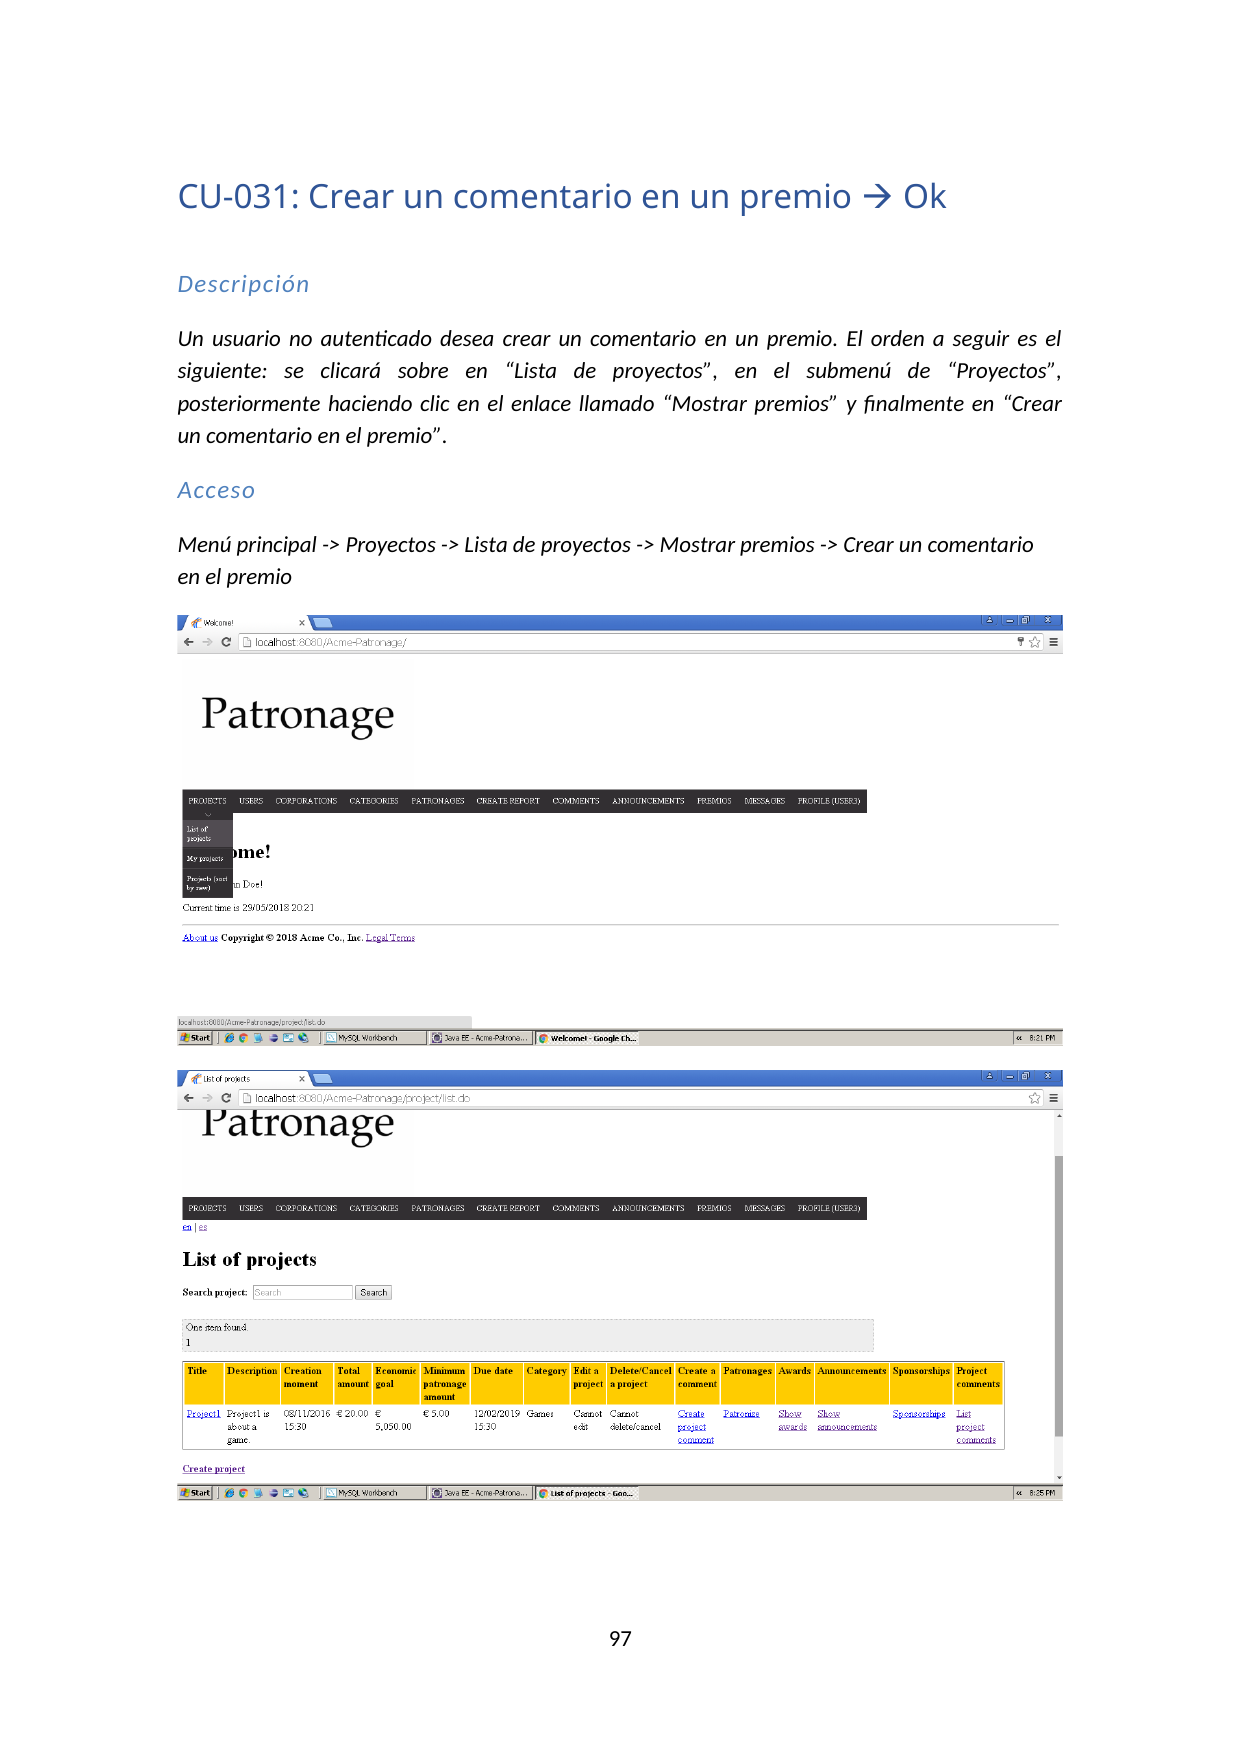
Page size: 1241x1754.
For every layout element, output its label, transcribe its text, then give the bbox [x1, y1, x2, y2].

subtitle CU-031: Crear un comentario en un premio Ok [177, 173, 1063, 218]
text Un usuario no autenticado desea crear un comentario en un premio. El orden a seguir es el siguiente: se clicará sobre en “Lista de proyectos”, en el submenú de “Proyectos”, posteriormente haciendo clic en el enlace llamado “Mostrar premios” y finalmente en “Crear un comentario en el premio”. [177, 324, 1063, 449]
text Menú principal -> Proyectos -> Lista de proyectos -> Mostrar premios -> Crear un comentario en el premio [177, 530, 1063, 590]
text Descripción [177, 268, 1063, 299]
picture [177, 1070, 1063, 1501]
picture [177, 615, 1063, 1046]
text Acceso [177, 474, 1063, 504]
